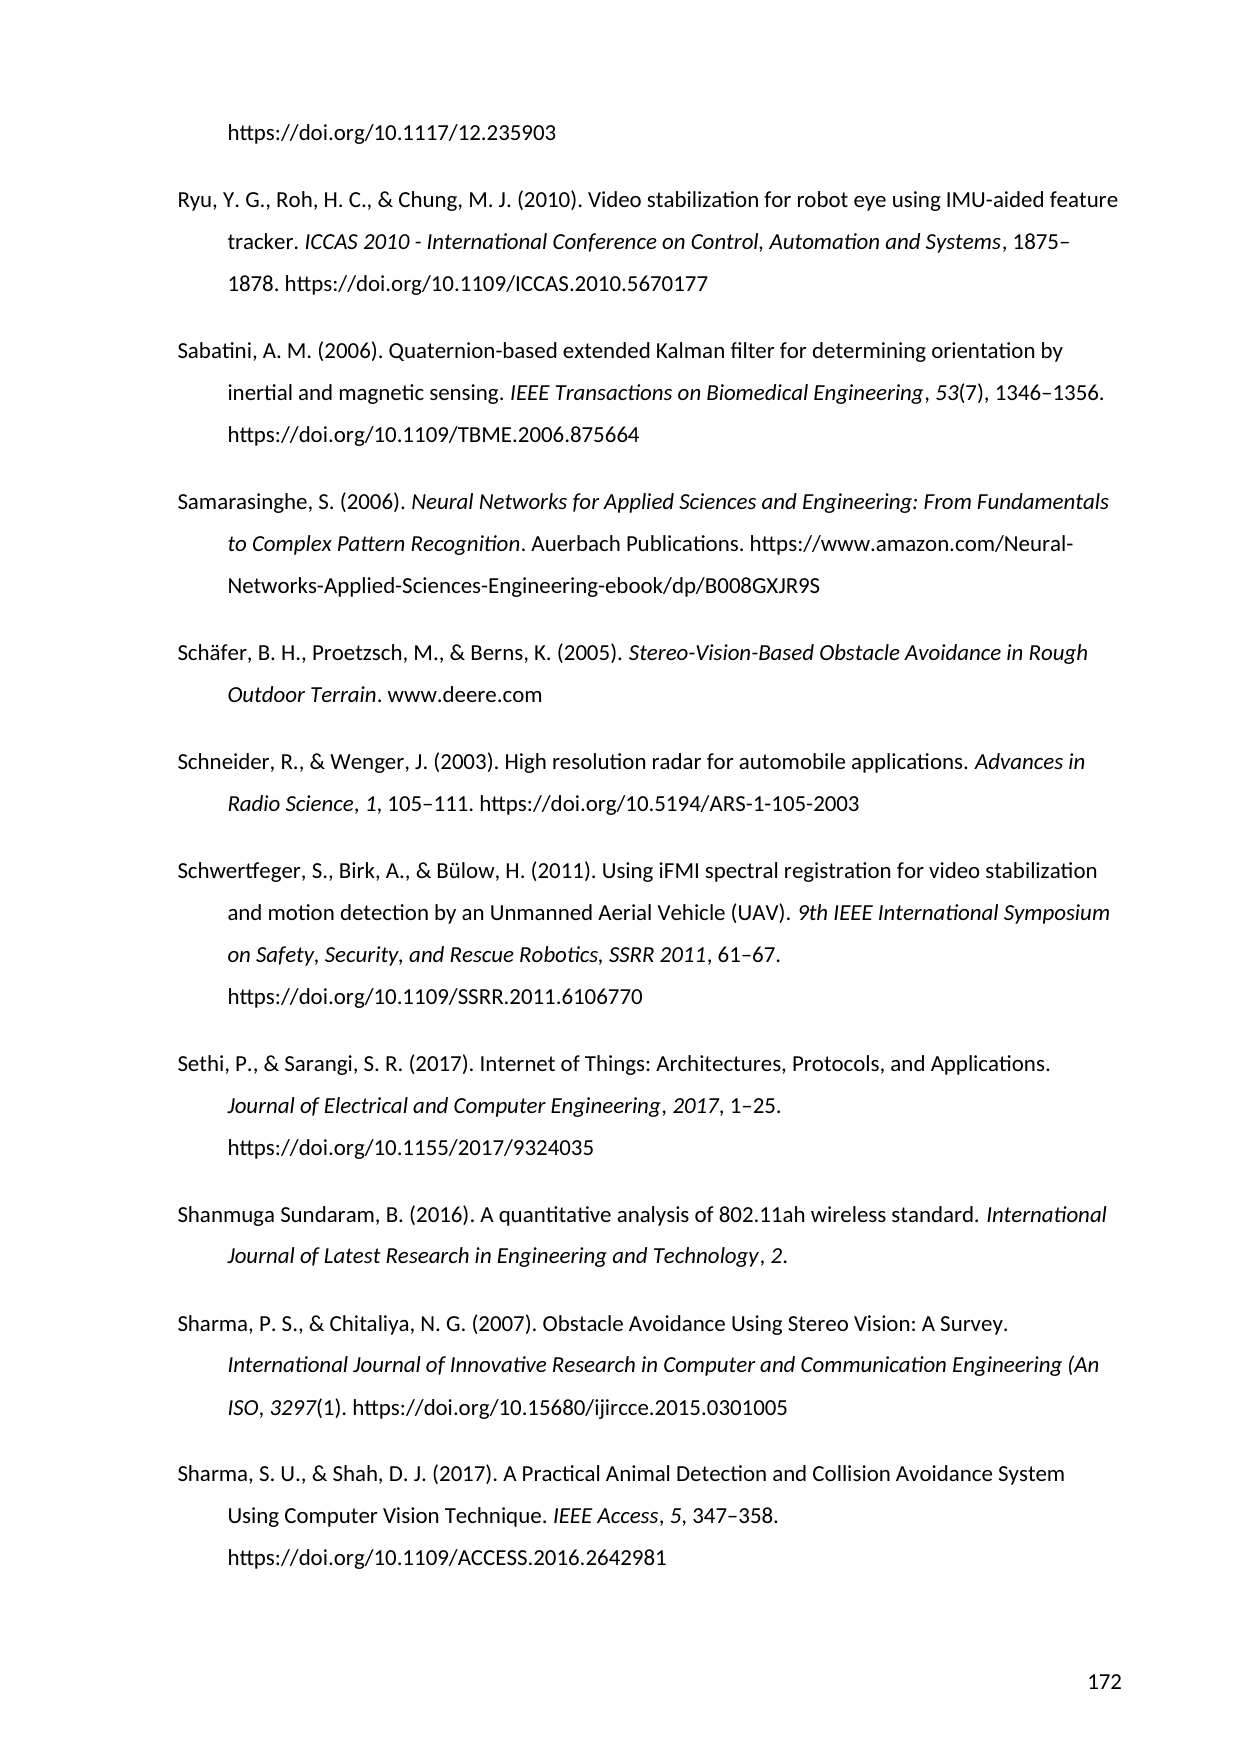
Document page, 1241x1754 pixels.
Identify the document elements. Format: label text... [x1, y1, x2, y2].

text Ryu, Y. G., Roh, H. C., & Chung, M. J. (2010). Video stabilization for robot eye using IMU-aided feature tracker. ICCAS 2010 - International Conference on Control, Automation and Systems, 1875–1878. https://doi.org/10.1109/ICCAS.2010.5670177 [177, 185, 1122, 297]
text Shanmuga Sundaram, B. (2016). A quantitative analysis of 802.11ah wireless standard. International Journal of Latest Research in Engineering and Technology, 2. [177, 1200, 1122, 1270]
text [177, 118, 1122, 146]
text Schwertfeger, S., Birk, A., & Bülow, H. (2011). Using iFMI spectral registration for video stabilization and motion detection by an Unmanned Aerial Vehicle (UAV). 9th IEEE International Symposium on Safety, Security, and Rescue Robotics, SSRR 2011, 61–67. https://doi.org/10.1109/SSRR.2011.6106770 [177, 856, 1122, 1010]
text Schneider, R., & Wenger, J. (2003). High resolution radar for automobile applications. Advances in Radio Science, 1, 105–111. https://doi.org/10.5194/ARS-1-105-2003 [177, 747, 1122, 817]
text Sabatini, A. M. (2006). Quaternion-based extended Kalman filter for determining orientation by inertial and magnetic sensing. IEEE Transactions on Biomedical Engineering, 53(7), 1346–1356. https://doi.org/10.1109/TBME.2006.875664 [177, 336, 1122, 448]
text Sethi, P., & Sarangi, S. R. (2017). Internet of Things: Architectures, Protocols, and Applications. Journal of Electrical and Computer Engineering, 2017, 1–25. https://doi.org/10.1155/2017/9324035 [177, 1049, 1122, 1161]
text Schäfer, B. H., Proetzsch, M., & Berns, K. (2005). Stereo-Vision-Based Obstacle Avoidance in Rough Outdoor Terrain. www.deere.com [177, 638, 1122, 708]
text Samarasinghe, S. (2006). Neural Networks for Applied Sciences and Engineering: From Fundamentals to Complex Pattern Recognition. Auerbach Publications. https://www.amazon.com/Neural-Networks-Applied-Sciences-Engineering-ebook/dp/B008GXJR9S [177, 487, 1122, 599]
text Sharma, S. U., & Shah, D. J. (2017). A Practical Animal Detection and Collision Avoidance System Using Computer Vision Technique. IEEE Access, 5, 347–358. https://doi.org/10.1109/ACCESS.2016.2642981 [177, 1459, 1122, 1572]
text Sharma, P. S., & Chitaliya, N. G. (2007). Obstacle Avoidance Using Stereo Vision: A Survey. International Journal of Innovative Research in Computer and Communication Engineering (An ISO, 3297(1). https://doi.org/10.15680/ijircce.2015.0301005 [177, 1309, 1122, 1421]
